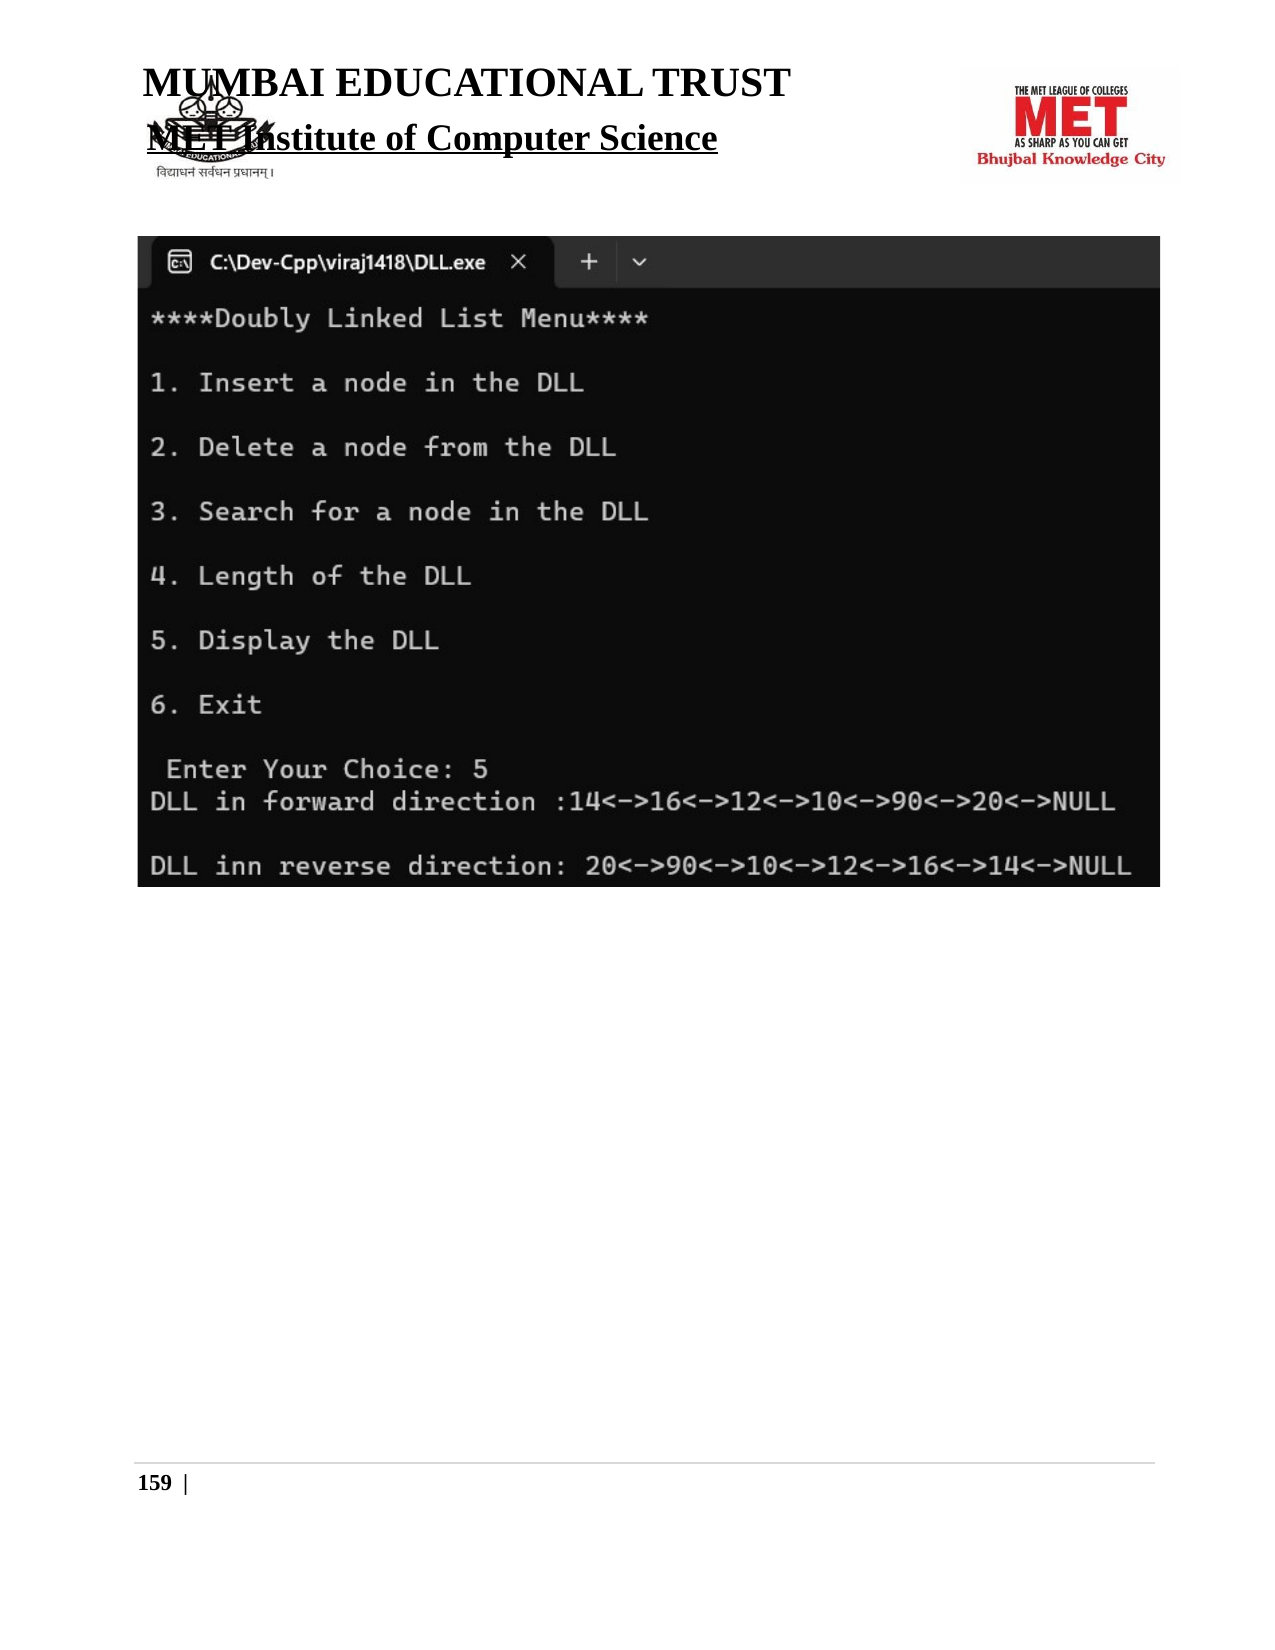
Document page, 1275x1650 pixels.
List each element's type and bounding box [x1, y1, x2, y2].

picture [225, 75, 235, 86]
picture [262, 83, 271, 94]
picture [192, 75, 204, 93]
picture [146, 153, 277, 179]
picture [146, 75, 277, 152]
picture [271, 75, 277, 84]
picture [156, 75, 166, 86]
picture [961, 67, 1180, 185]
picture [137, 236, 1161, 887]
